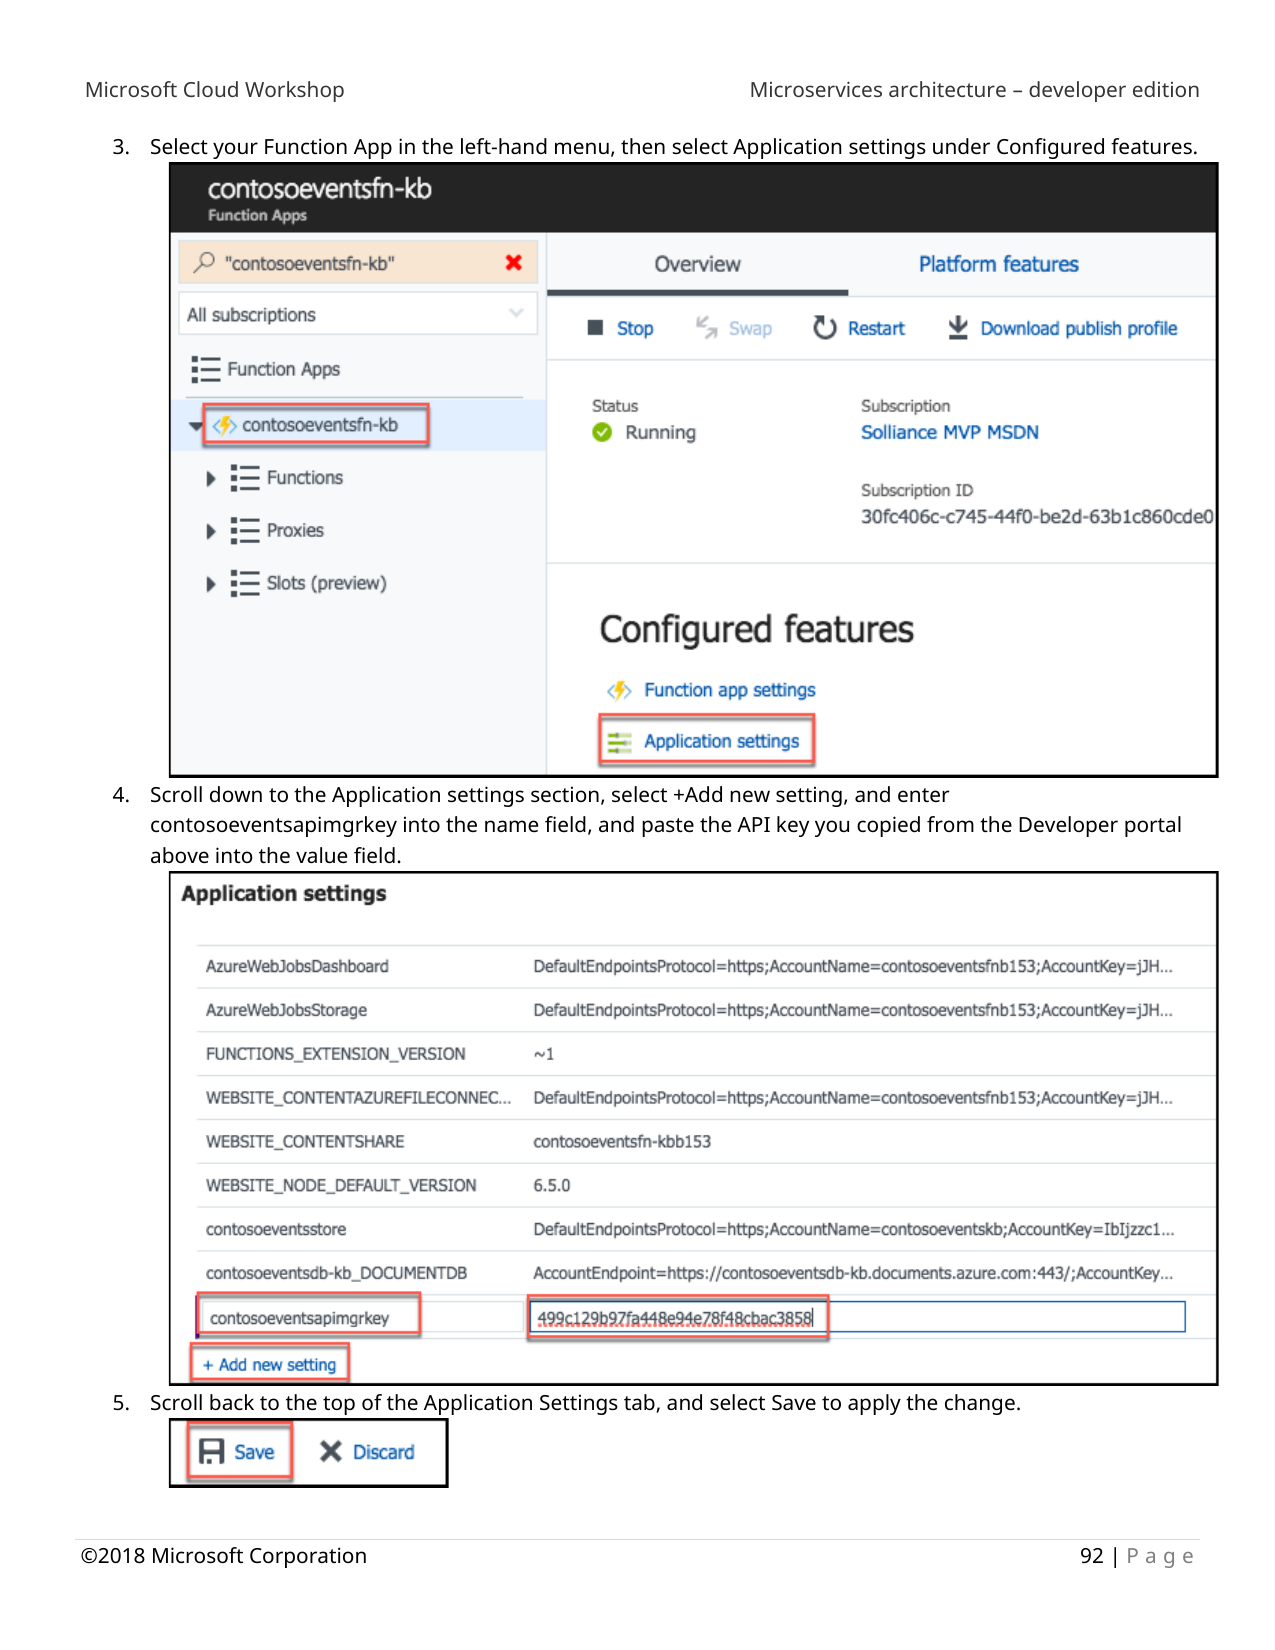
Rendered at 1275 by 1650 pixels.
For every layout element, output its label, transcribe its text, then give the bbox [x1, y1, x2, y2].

list Select your Function App in the left-hand menu, then select Application settings under Configured features. [112, 132, 1200, 777]
list Scroll back to the top of the Application Settings tab, and select Save to apply the change. [112, 1388, 1200, 1488]
list Scroll down to the Application settings section, select +Add new setting, and enter contosoeventsapimgrkey into the name field, and paste the API key you copied from the Developer portal above into the value field. [112, 780, 1200, 1386]
